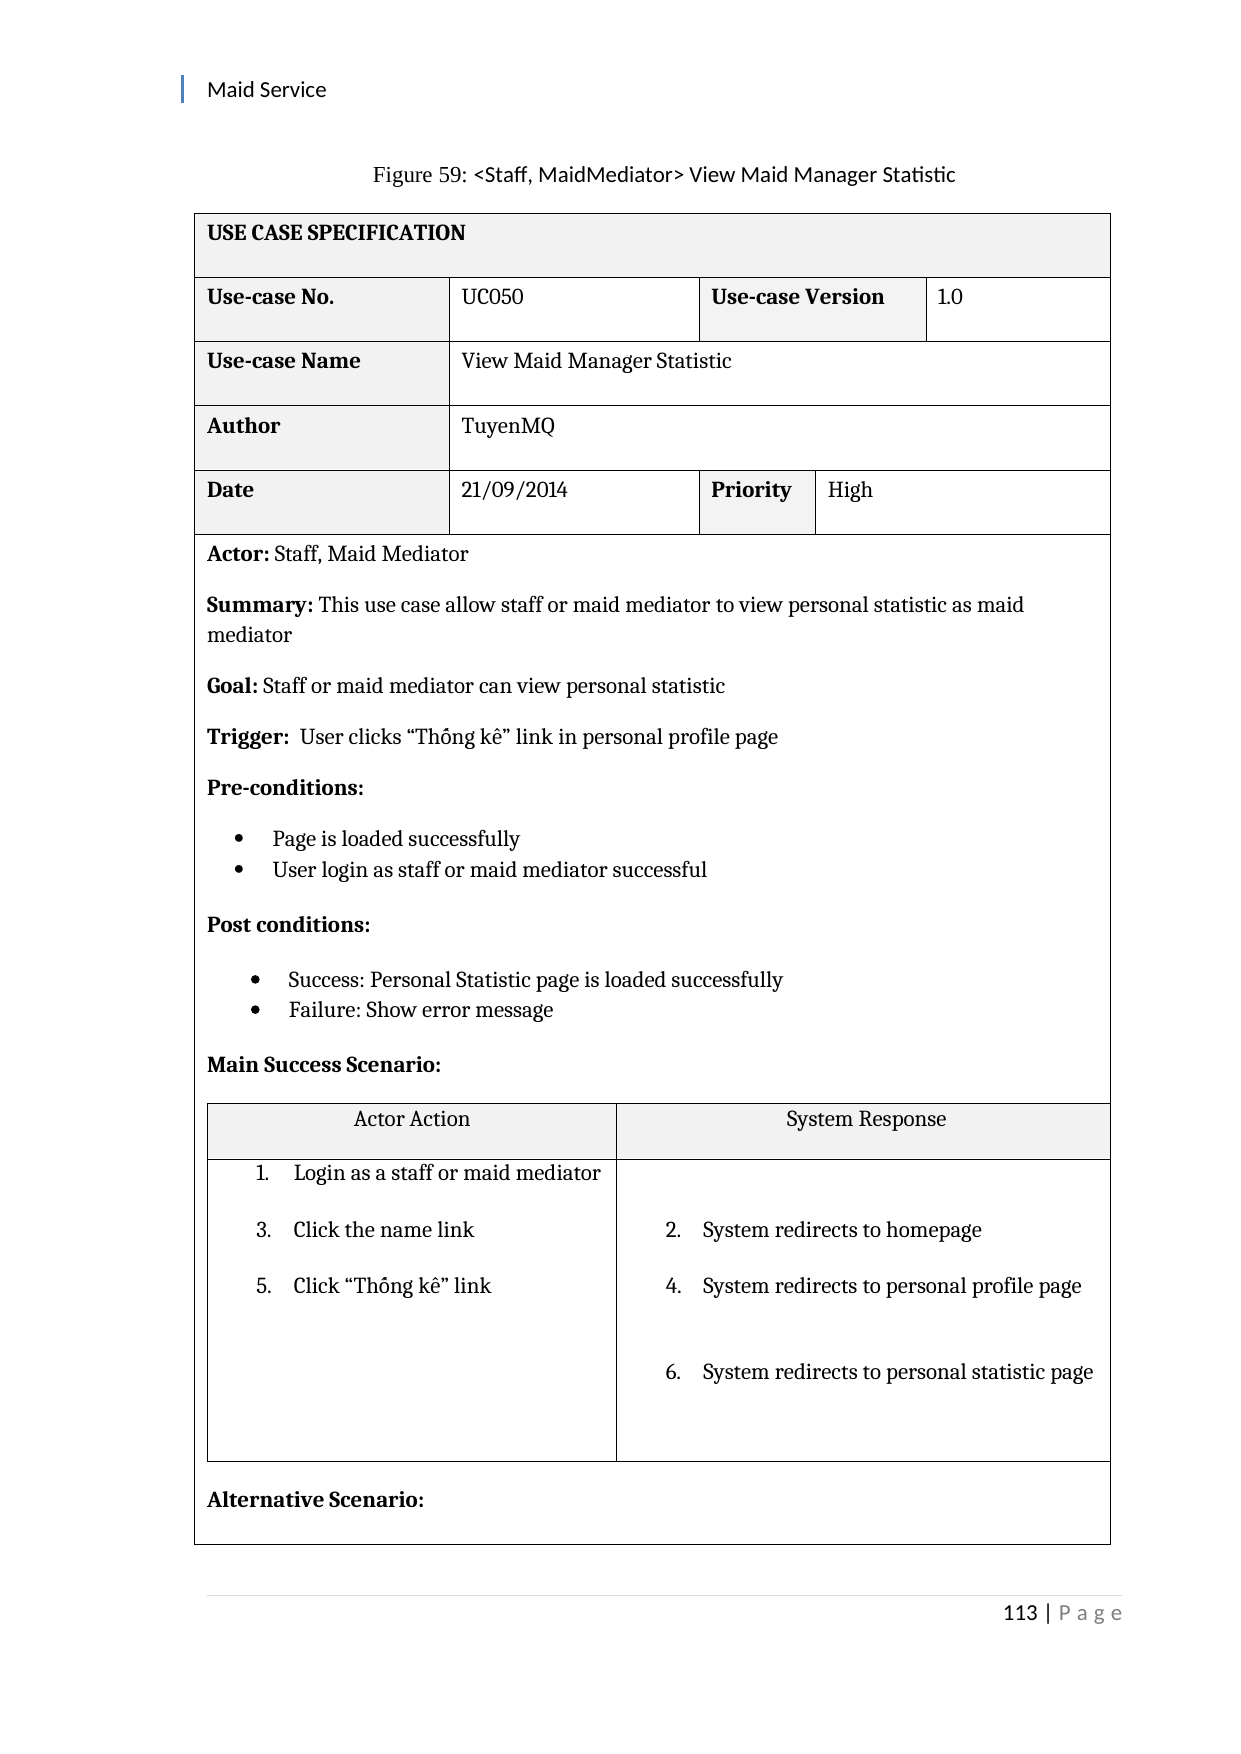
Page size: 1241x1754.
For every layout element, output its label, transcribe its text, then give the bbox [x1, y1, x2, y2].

table_cell Use-case No. [195, 278, 449, 341]
table_cell UC050 [450, 278, 699, 341]
table_cell Date [195, 471, 449, 534]
table_cell TuyenMQ [450, 406, 1110, 469]
table_cell Use-case Version [700, 278, 926, 341]
table_header USE CASE SPECIFICATION [195, 214, 1110, 277]
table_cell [195, 535, 1110, 1544]
table_cell Priority [700, 471, 815, 534]
table_cell View Maid Manager Statistic [450, 342, 1110, 405]
table_cell 1.0 [927, 278, 1110, 341]
table_cell Author [195, 406, 449, 469]
table_cell Use-case Name [195, 342, 449, 405]
table_cell 21/09/2014 [450, 471, 699, 534]
table_cell High [816, 471, 1110, 534]
text Figure 59: <Staff, MaidMediator> View Maid Manager Statistic [207, 160, 1122, 188]
